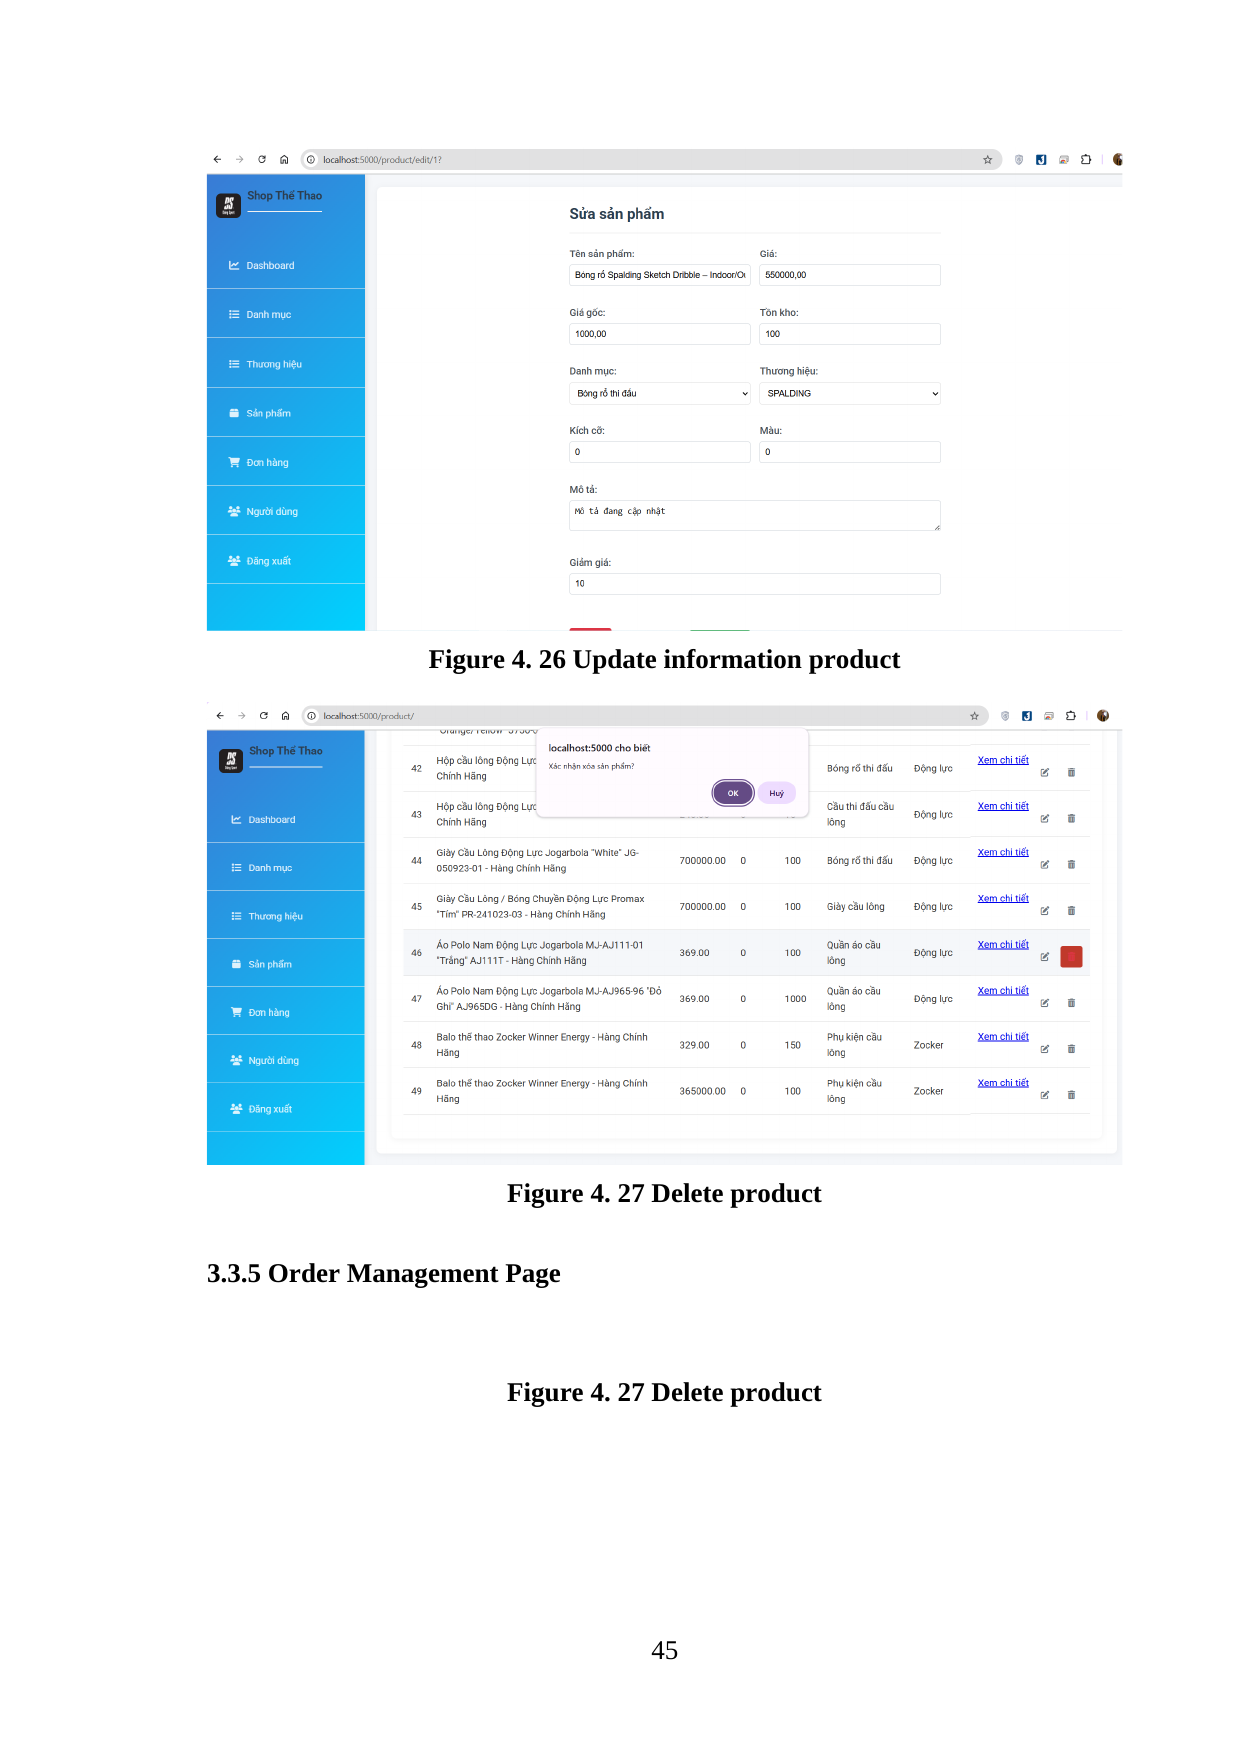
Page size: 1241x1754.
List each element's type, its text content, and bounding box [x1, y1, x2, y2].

text Figure 4. 26 Update information product [207, 643, 1122, 675]
picture [232, 1104, 241, 1113]
subtitle 3.3.5 Order Management Page [207, 1257, 1122, 1288]
text Figure 4. 27 Delete product [207, 1376, 1122, 1407]
picture [206, 702, 1123, 1165]
text Figure 4. 27 Delete product [207, 1177, 1122, 1208]
picture [206, 147, 1123, 631]
